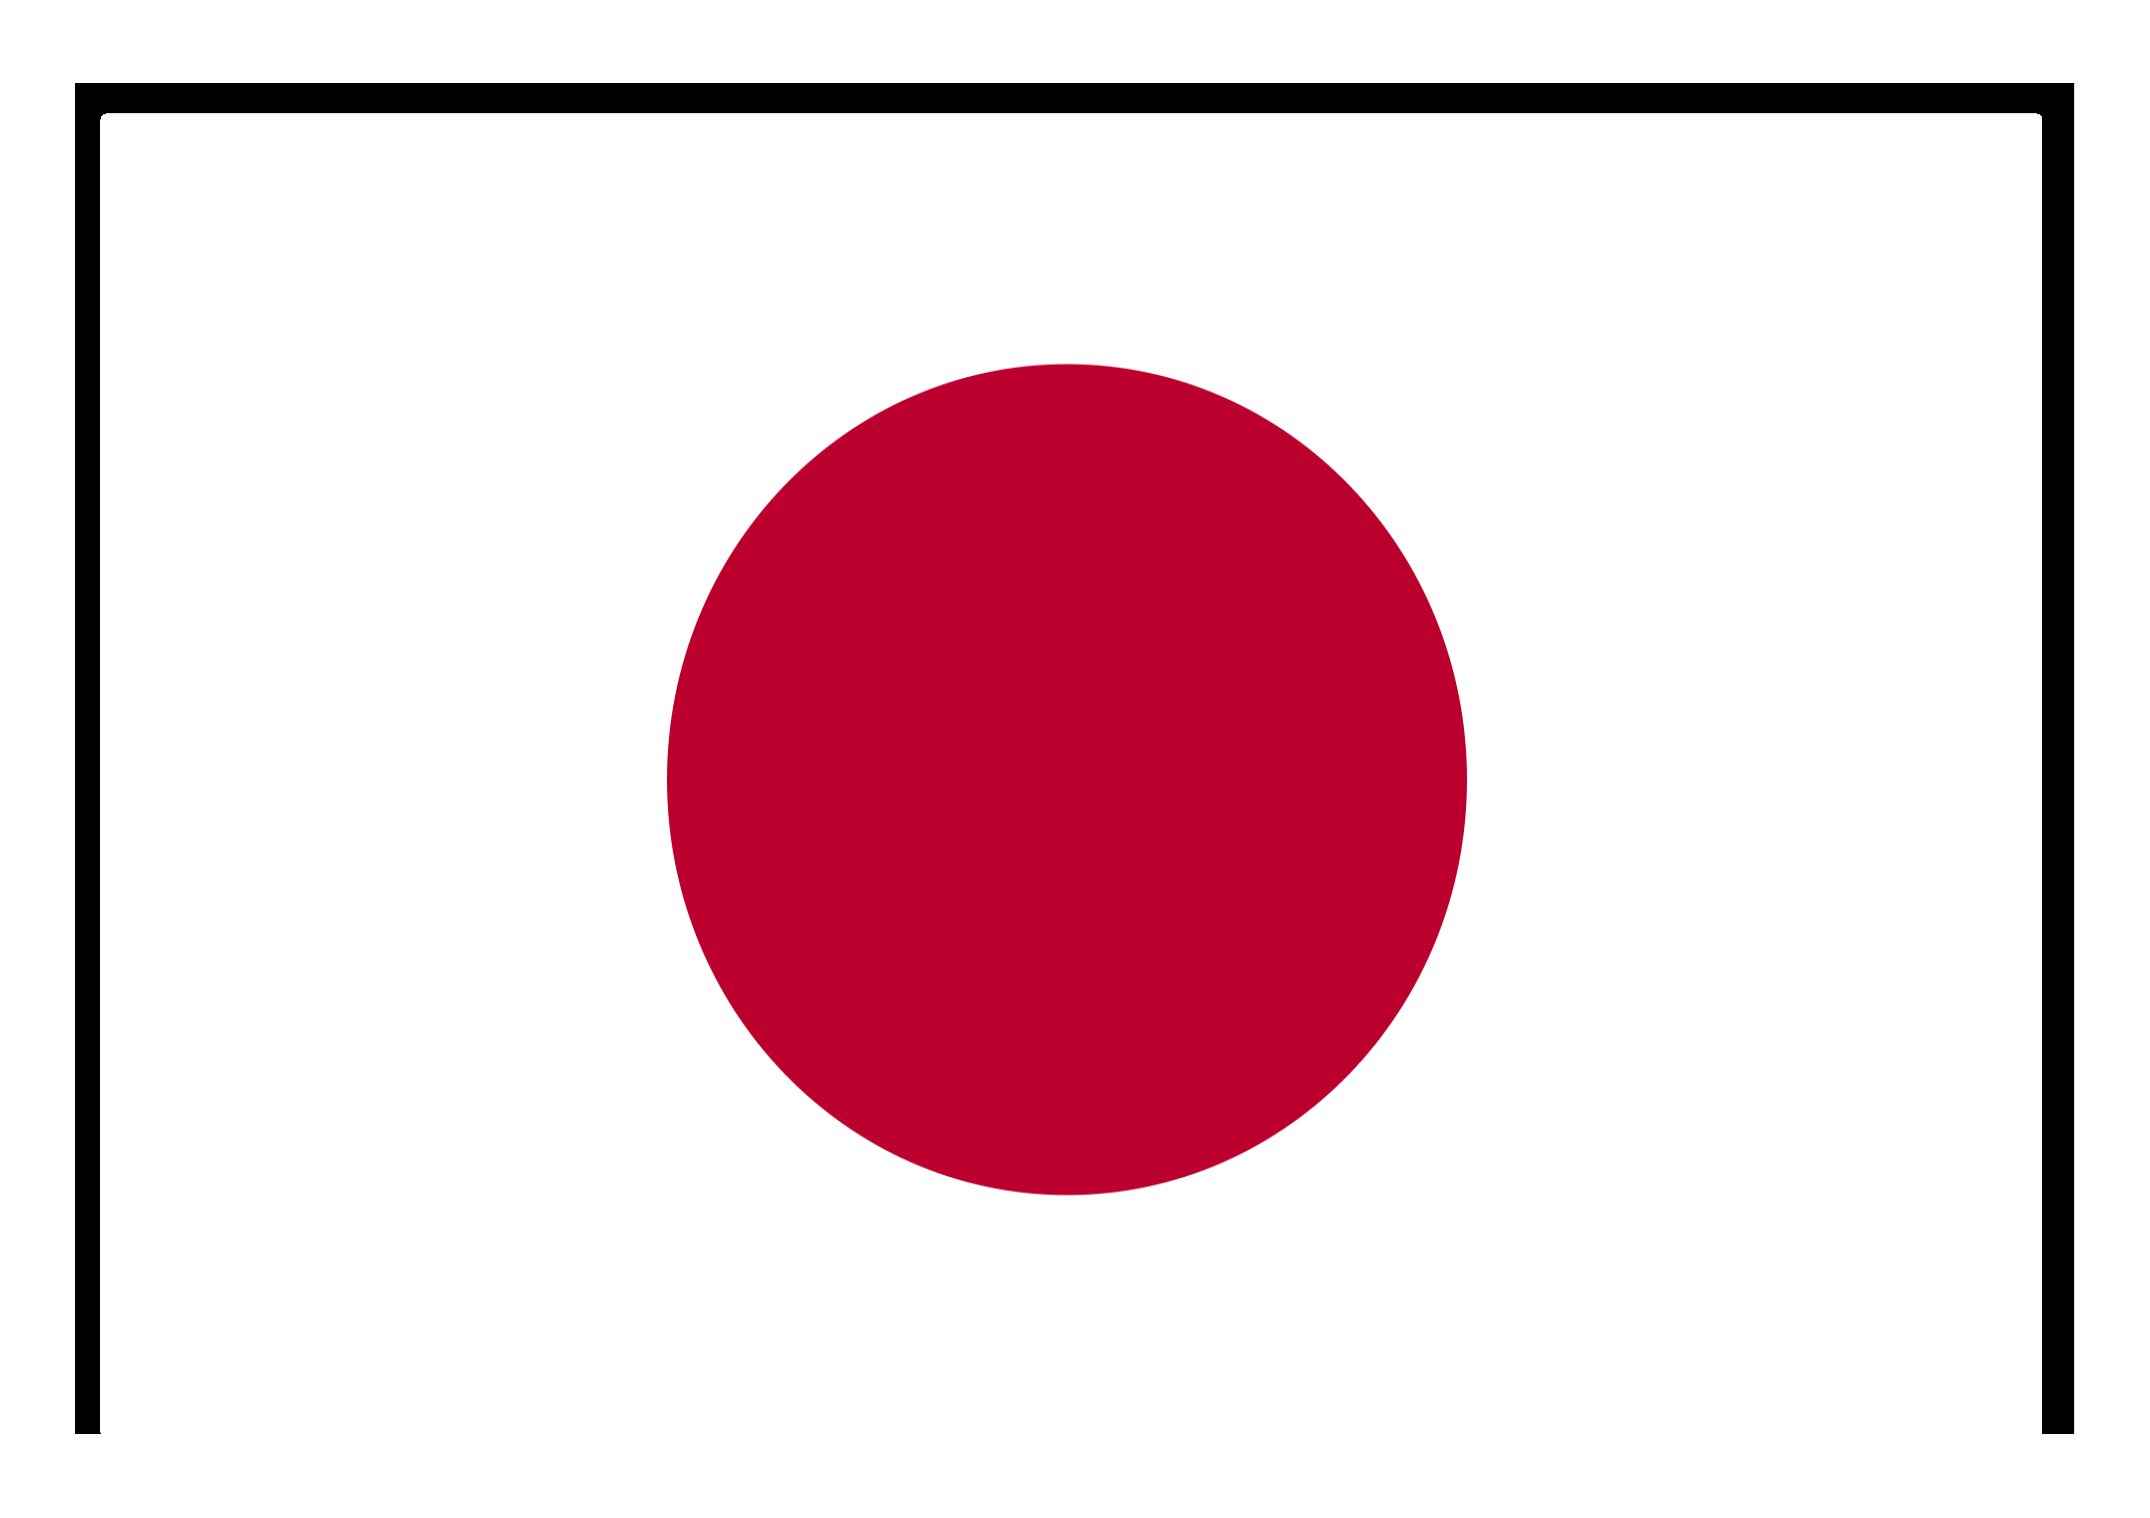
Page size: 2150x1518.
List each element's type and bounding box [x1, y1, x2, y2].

picture [75, 83, 2075, 1434]
